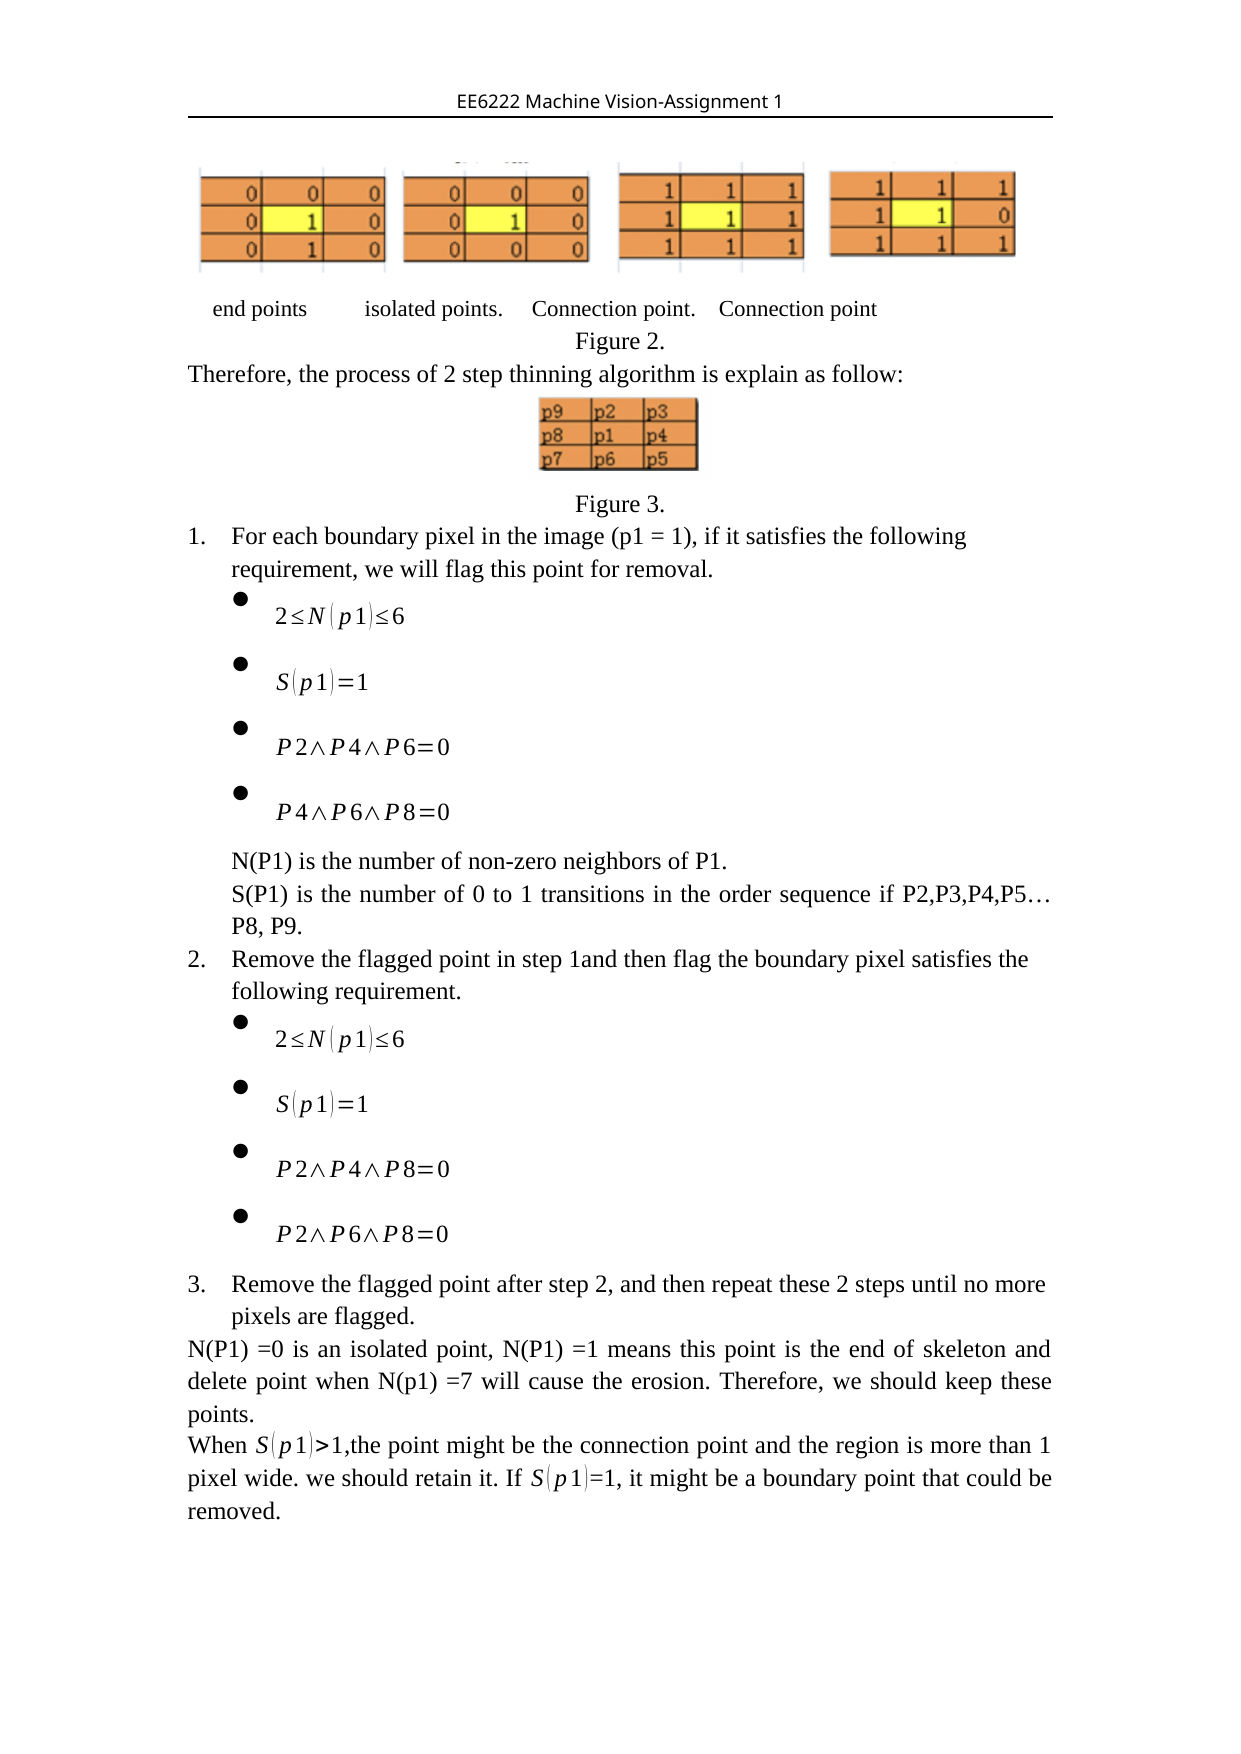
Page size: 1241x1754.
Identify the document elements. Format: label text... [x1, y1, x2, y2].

list For each boundary pixel in the image (p1 = 1), if it satisfies the following requirement, we will flag this point for removal. [187, 519, 1053, 584]
text S(P1) is the number of 0 to 1 transitions in the order sequence if P2,P3,P4,P5…P8, P9. [231, 877, 1053, 942]
text N(P1) is the number of non-zero neighbors of P1. [231, 844, 1053, 877]
list Remove the flagged point after step 2, and then repeat these 2 steps until no more pixels are flagged. [187, 1267, 1053, 1332]
text Figure 2. [187, 324, 1053, 357]
text Therefore, the process of 2 step thinning algorithm is explain as follow: [187, 357, 1053, 389]
list Remove the flagged point in step 1and then flag the boundary pixel satisfies the following requirement. [187, 942, 1053, 1007]
picture [528, 389, 712, 481]
picture [187, 162, 1053, 278]
text Figure 3. [187, 487, 1053, 519]
text N(P1) =0 is an isolated point, N(P1) =1 means this point is the end of skeleton and delete point when N(p1) =7 will cause the erosion. Therefore, we should keep these points. [187, 1332, 1053, 1429]
text When ,the point might be the connection point and the region is more than 1 pixel wide. we should retain it. If =1, it might be a boundary point that could be removed. [187, 1429, 1053, 1527]
text end points isolated points. Connection point. Connection point [187, 292, 1053, 324]
